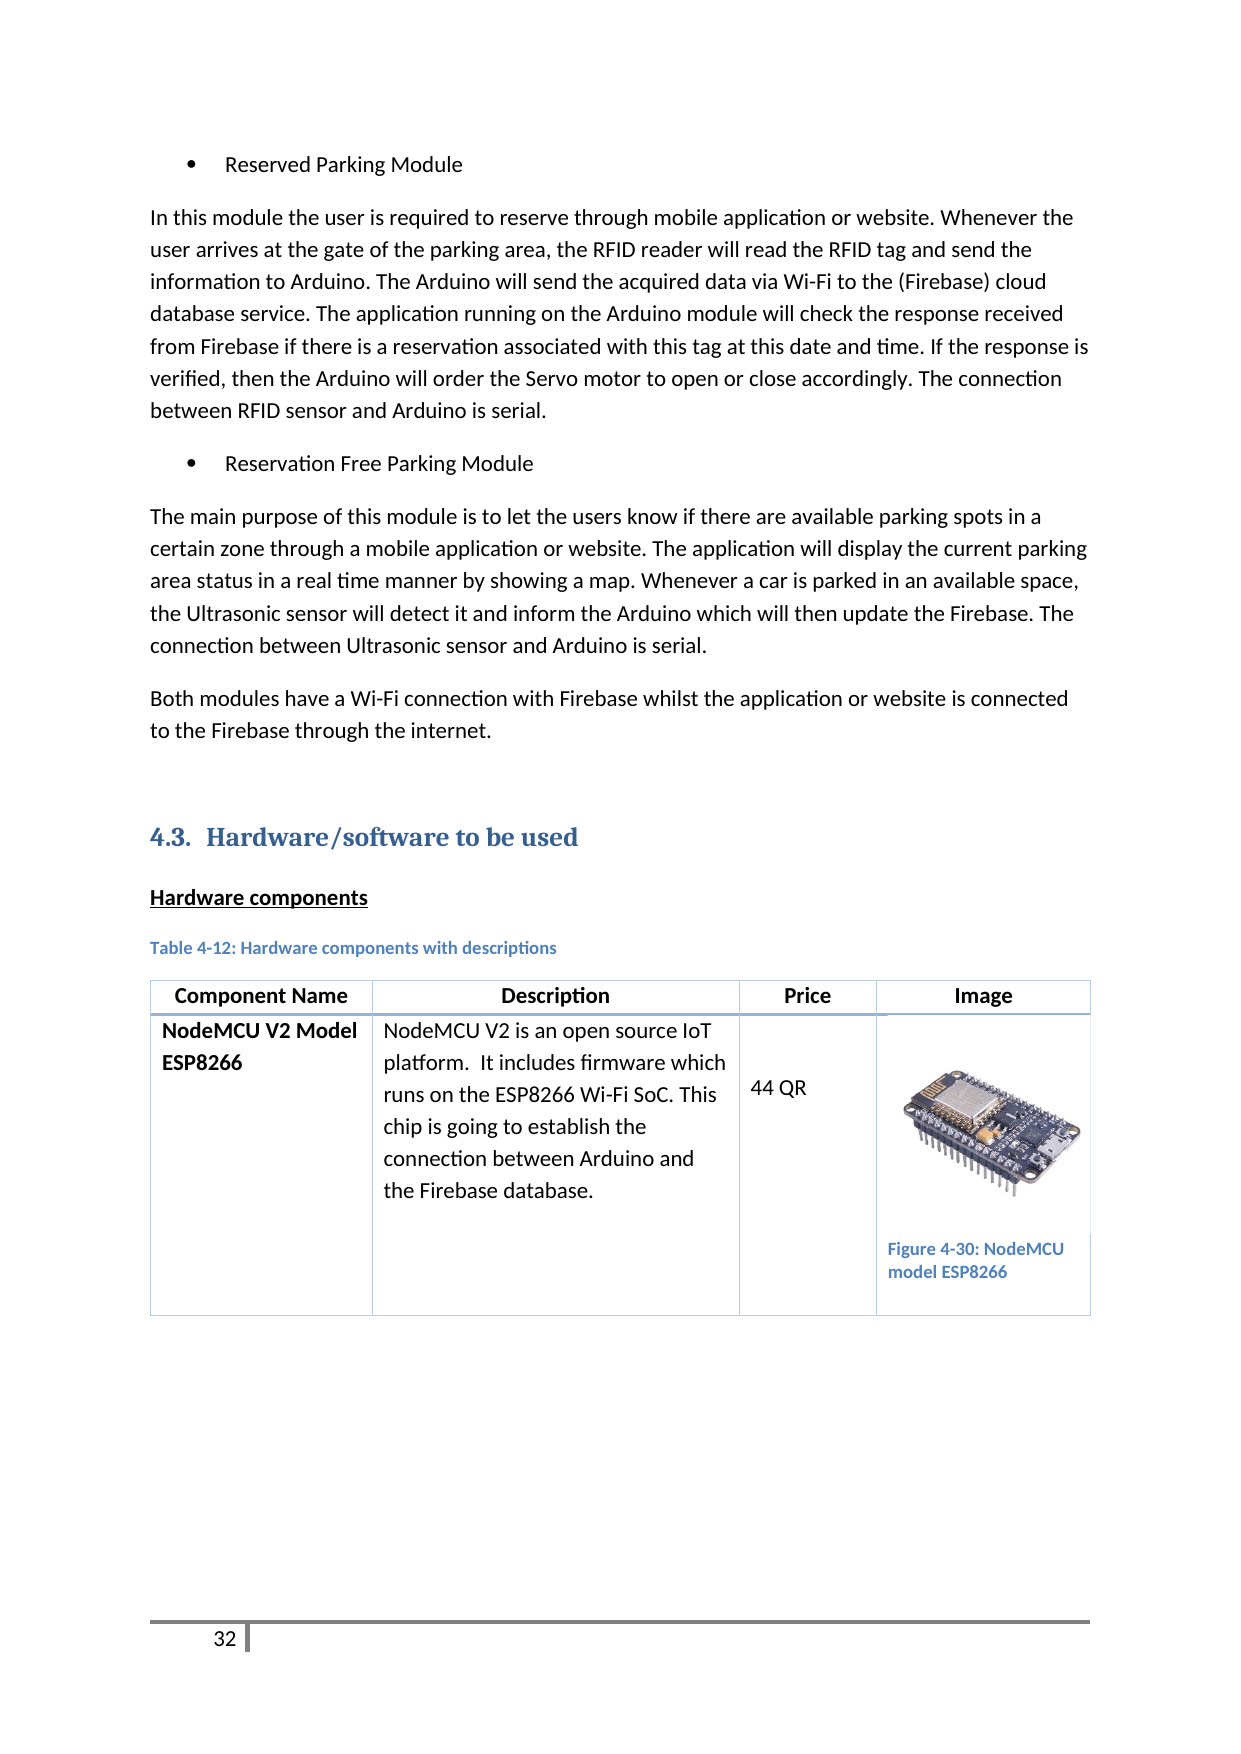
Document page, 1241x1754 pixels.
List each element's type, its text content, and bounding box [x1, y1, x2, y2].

table_header Component Name [151, 981, 372, 1013]
text In this module the user is required to reserve through mobile application or website. Whenever the user arrives at the gate of the parking area, the RFID reader will read the RFID tag and send the information to Arduino. The Arduino will send the acquired data via Wi-Fi to the (Firebase) cloud database service. The application running on the Arduino module will check the response received from Firebase if there is a reservation associated with this tag at this date and time. If the response is verified, then the Arduino will order the Servo motor to open or close accordingly. The connection between RFID sensor and Arduino is serial. [150, 203, 1090, 424]
subtitle Hardware/software to be used [150, 822, 1090, 853]
text Hardware components [150, 883, 1090, 911]
list Reserved Parking Module [187, 150, 1090, 178]
table_cell 44 QR [740, 1016, 876, 1315]
table_header Image [877, 981, 1090, 1013]
table_header Price [740, 981, 876, 1013]
table_cell NodeMCU V2 Model ESP8266 [151, 1016, 372, 1315]
text Both modules have a Wi-Fi connection with Firebase whilst the application or website is connected to the Firebase through the internet. [150, 684, 1090, 744]
table_cell NodeMCU V2 is an open source IoT platform. It includes firmware which runs on the ESP8266 Wi-Fi SoC. This chip is going to establish the connection between Arduino and the Firebase database. [373, 1016, 739, 1315]
picture [887, 1015, 1091, 1234]
text The main purpose of this module is to let the users know if there are available parking spots in a certain zone through a mobile application or website. The application will display the current parking area status in a real time manner by showing a map. Whenever a car is parked in an available space, the Ultrasonic sensor will detect it and inform the Arduino which will then update the Firebase. The connection between Ultrasonic sensor and Arduino is serial. [150, 502, 1090, 659]
list Reservation Free Parking Module [187, 449, 1090, 477]
table_header Description [373, 981, 739, 1013]
